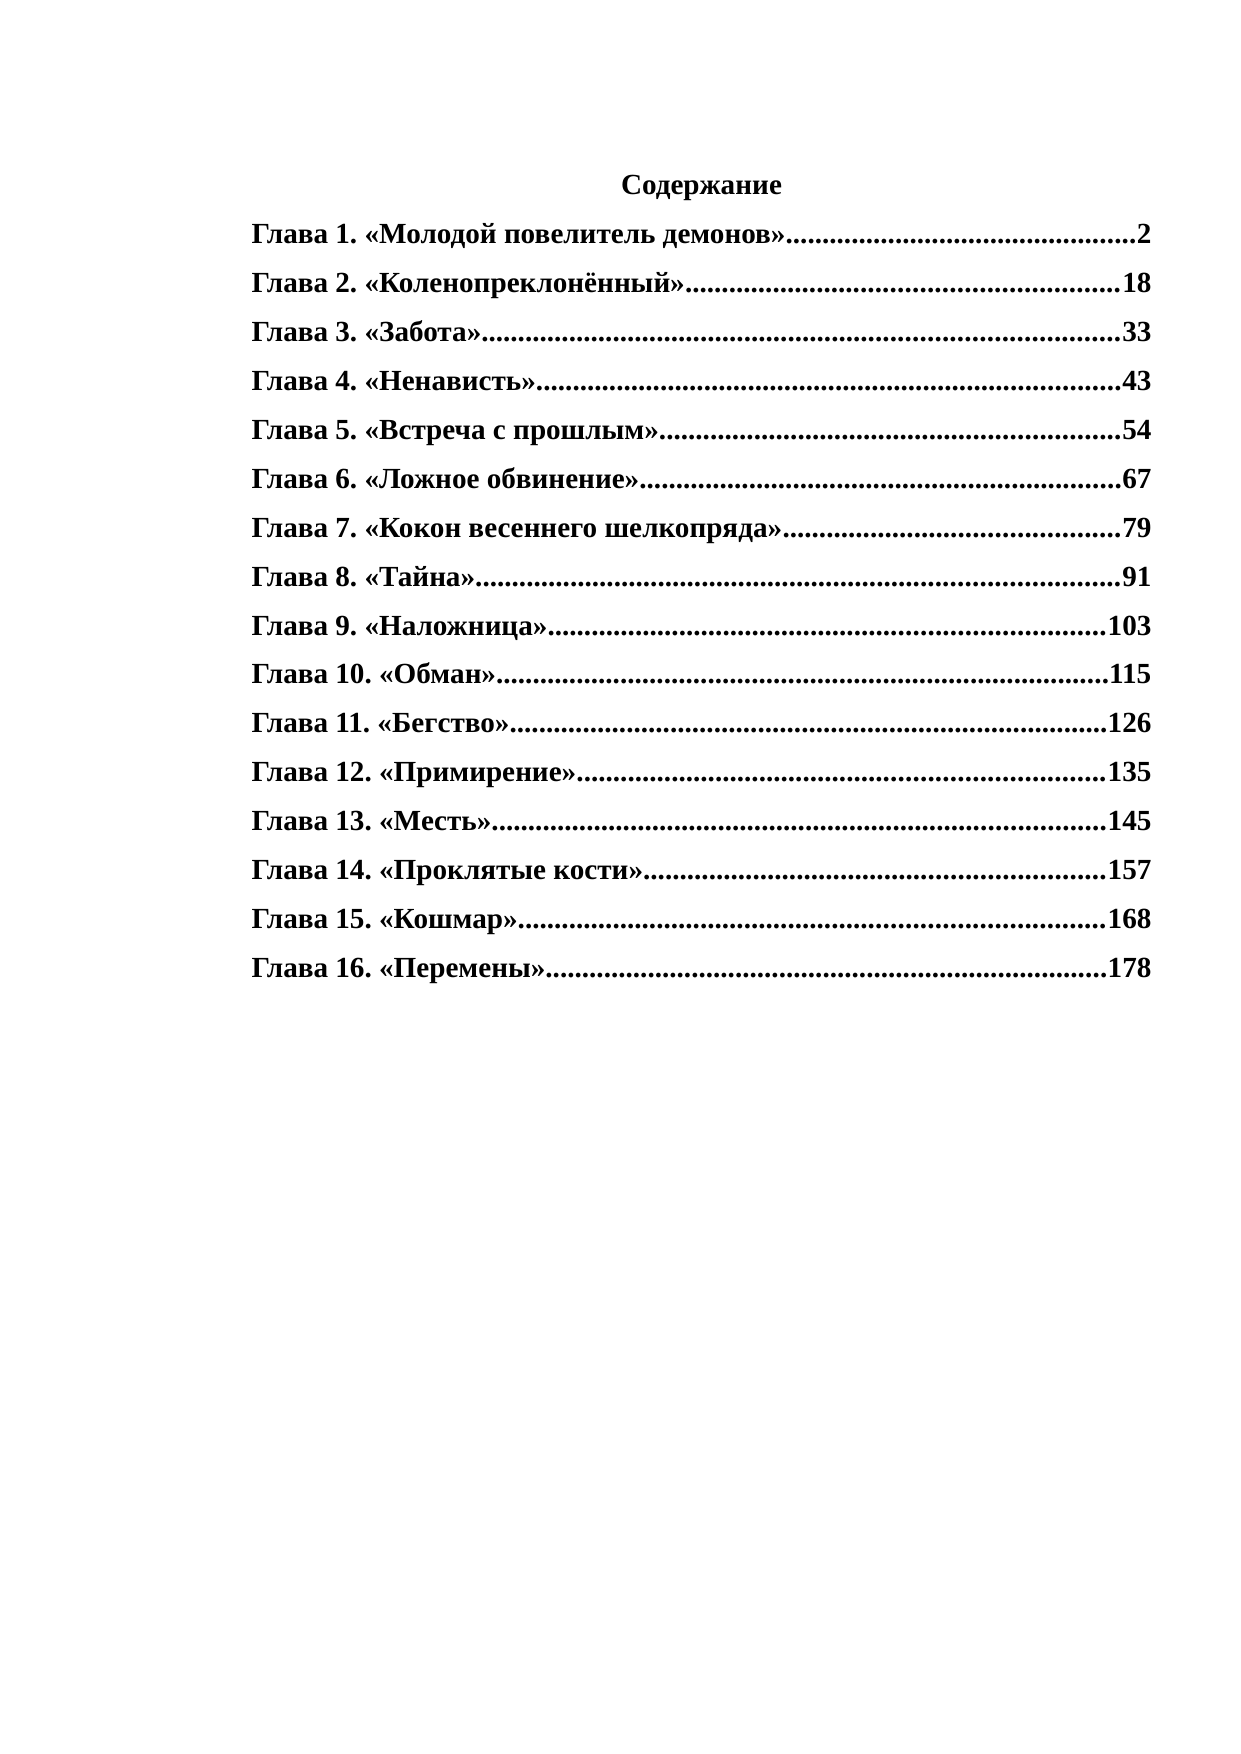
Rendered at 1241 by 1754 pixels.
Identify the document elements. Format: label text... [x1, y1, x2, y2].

text Глава 12. «Примирение» 135 [177, 754, 1152, 788]
text Глава 1. «Молодой повелитель демонов» 2 [177, 216, 1152, 249]
text Глава 11. «Бегство» 126 [177, 706, 1152, 739]
text Глава 10. «Обман» 115 [177, 657, 1152, 690]
text Глава 7. «Кокон весеннего шелкопряда» 79 [177, 510, 1152, 543]
text Глава 8. «Тайна» 91 [177, 559, 1152, 592]
text Содержание [177, 167, 1152, 201]
text Глава 5. «Встреча с прошлым» 54 [177, 412, 1152, 445]
text Глава 14. «Проклятые кости» 157 [177, 852, 1152, 886]
text Глава 13. «Месть» 145 [177, 803, 1152, 837]
text Глава 6. «Ложное обвинение» 67 [177, 461, 1152, 494]
text Глава 9. «Наложница» 103 [177, 608, 1152, 641]
text Глава 3. «Забота» 33 [177, 314, 1152, 347]
text Глава 2. «Коленопреклонённый» 18 [177, 265, 1152, 298]
text Глава 4. «Ненависть». 43 [177, 363, 1152, 396]
text Глава 16. «Перемены» 178 [177, 950, 1152, 984]
text Глава 15. «Кошмар» 168 [177, 901, 1152, 935]
